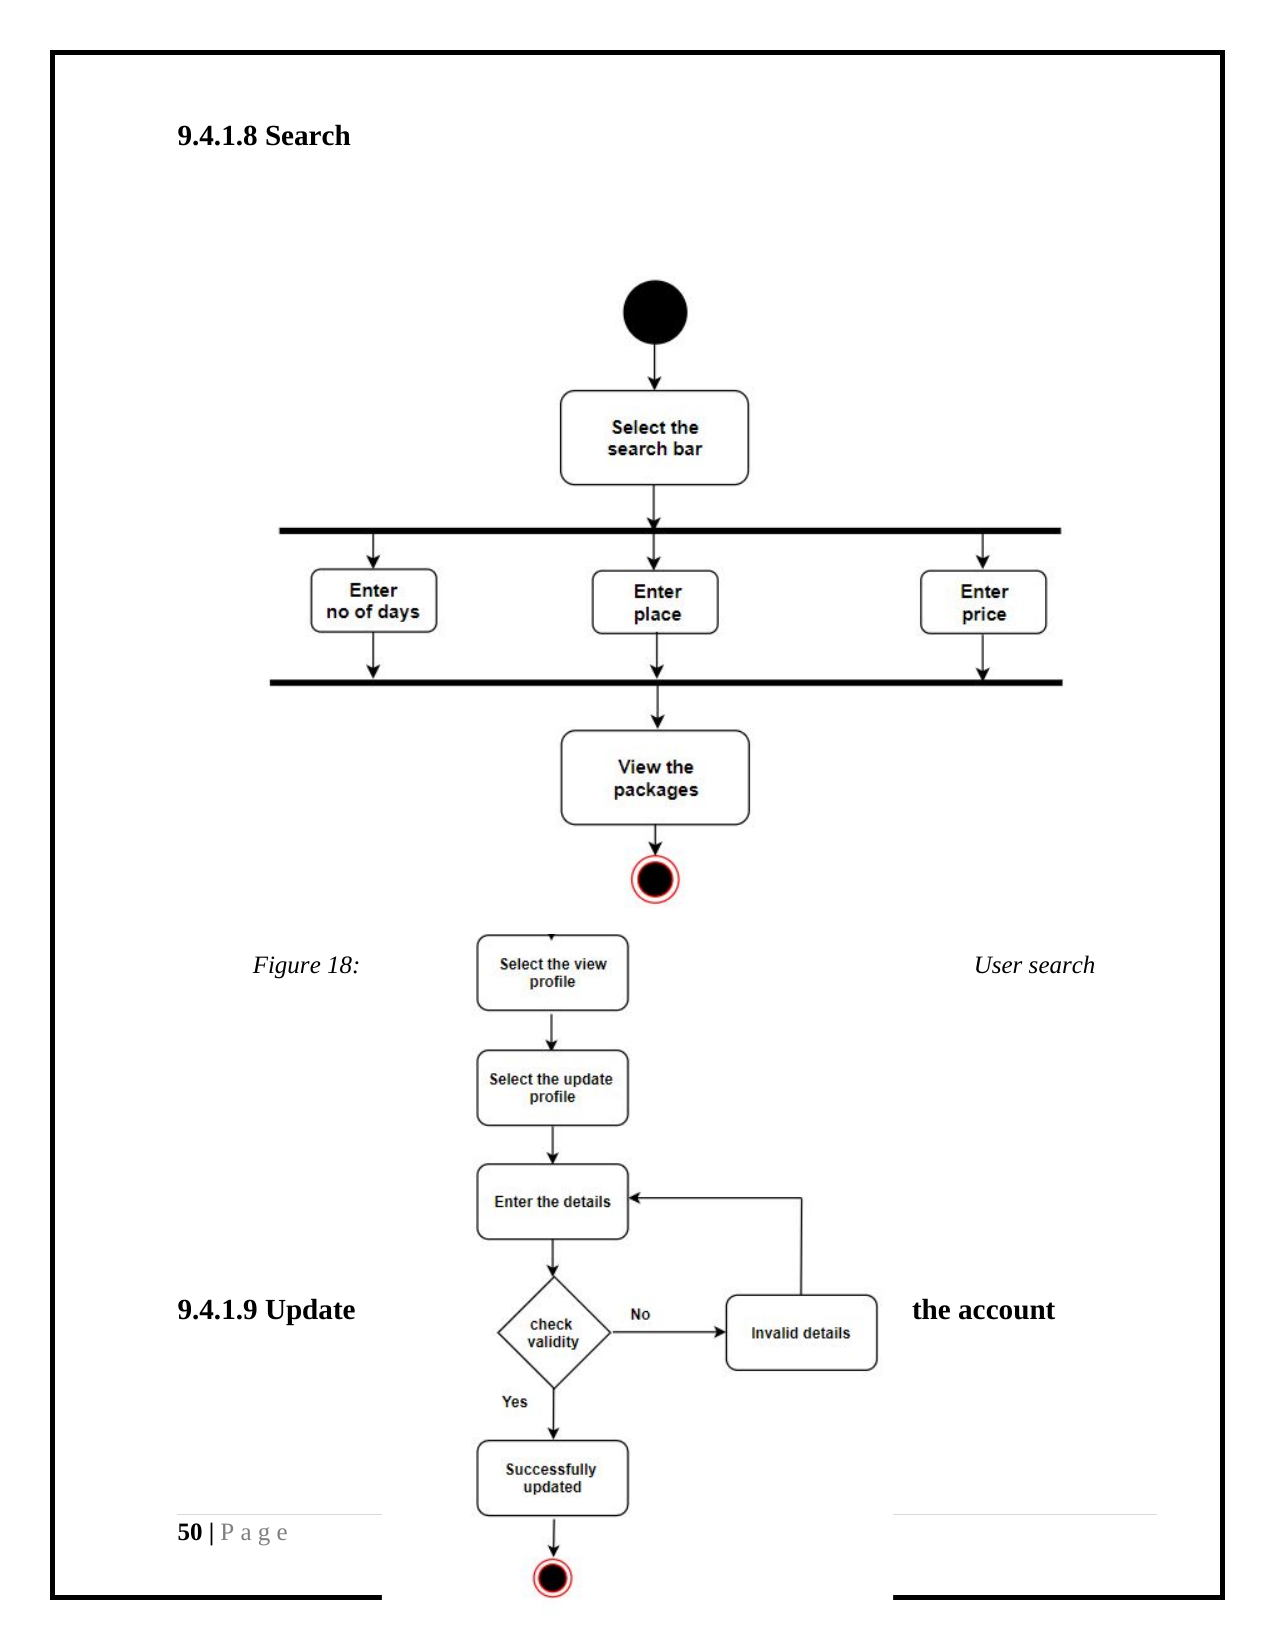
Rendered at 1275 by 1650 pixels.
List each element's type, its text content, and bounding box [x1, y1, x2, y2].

list Figure 18: User search [252, 934, 381, 979]
list Figure 18: User search [894, 379, 1157, 979]
subtitle 9.4.1.9 Update the account [177, 1292, 381, 1326]
picture [225, 247, 1109, 1650]
subtitle 9.4.1.8 Search [177, 118, 1157, 152]
subtitle 9.4.1.9 Update the account [894, 1292, 1157, 1326]
